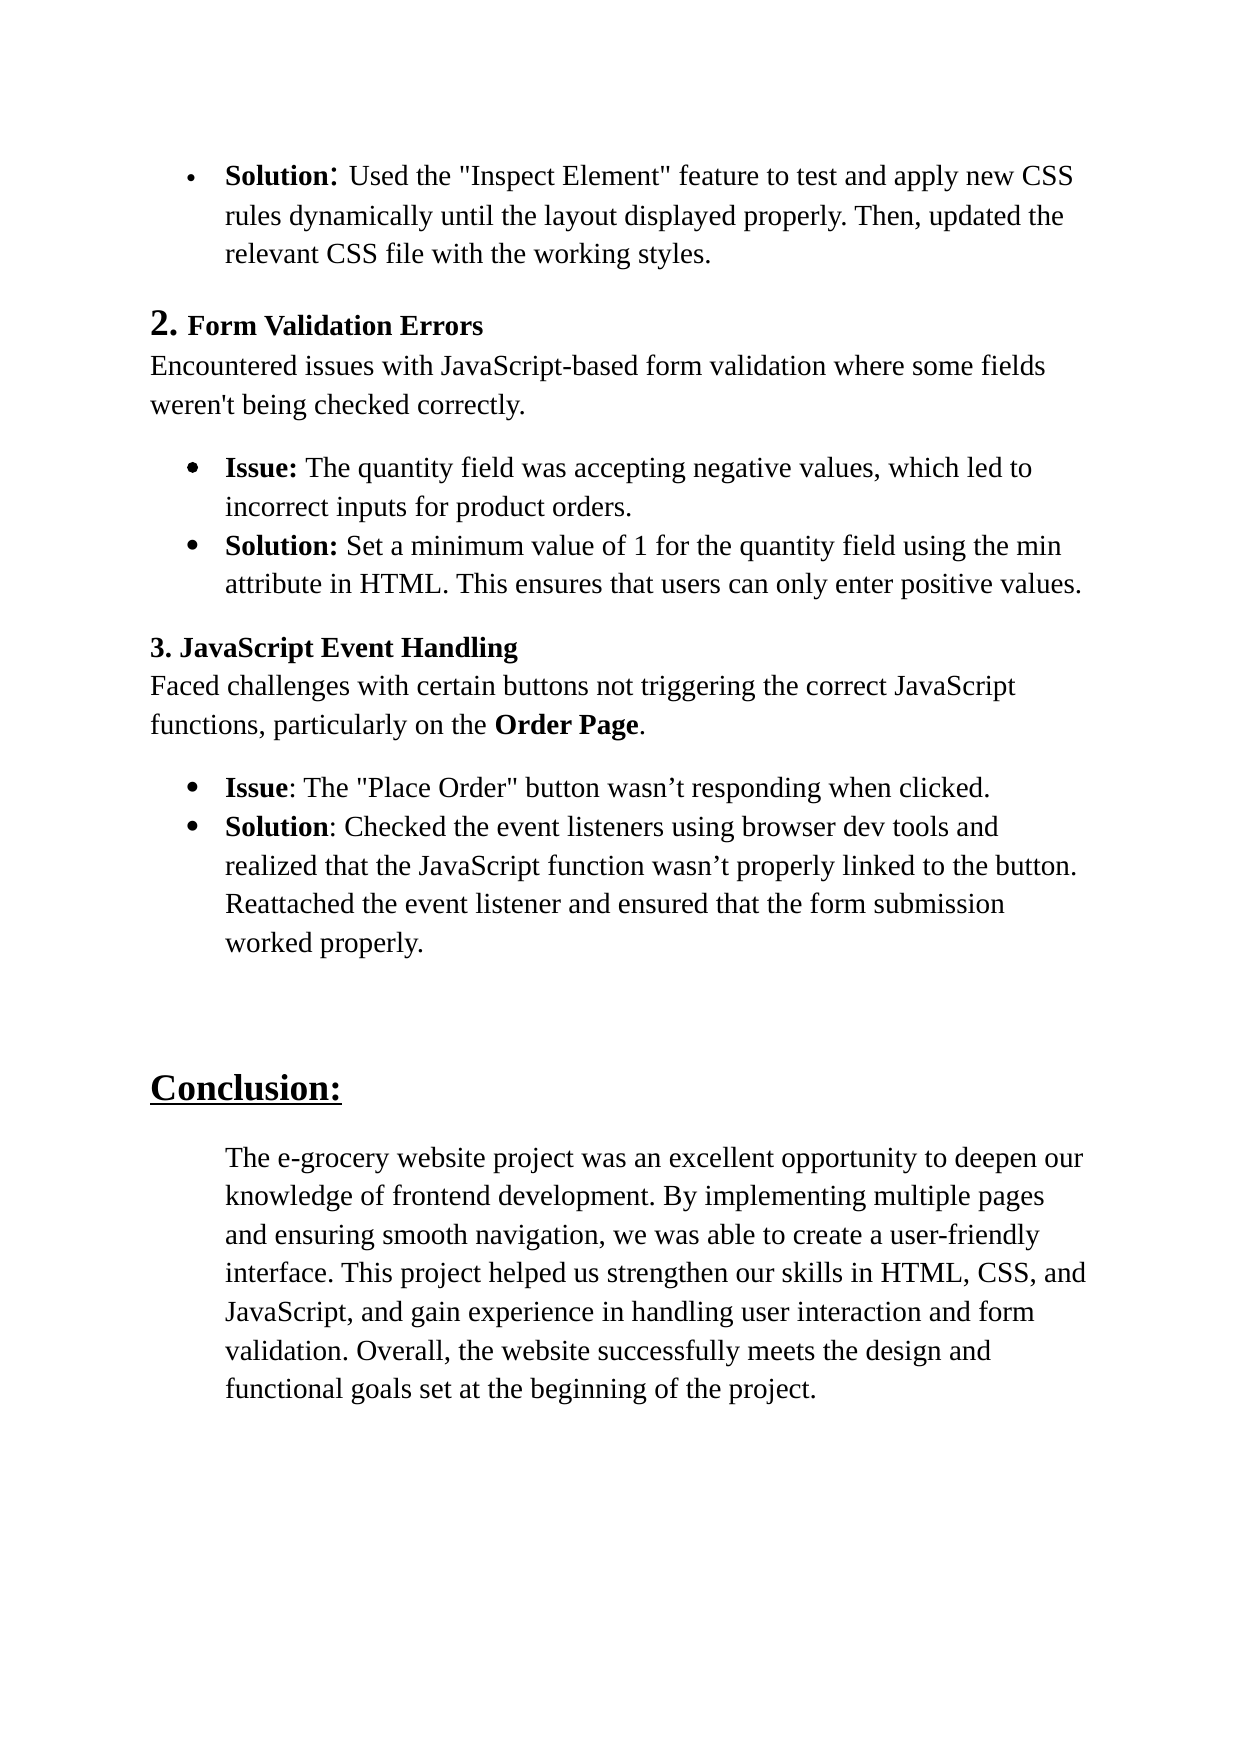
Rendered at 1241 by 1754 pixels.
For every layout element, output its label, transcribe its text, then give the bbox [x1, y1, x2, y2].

list Solution: Set a minimum value of 1 for the quantity field using the min attribute in HTML. This ensures that users can only enter positive values. [187, 528, 1090, 600]
text 2. Form Validation Errors Encountered issues with JavaScript-based form validation where some fields weren't being checked correctly. [150, 300, 1090, 420]
text 3. JavaScript Event Handling Faced challenges with certain buttons not triggering the correct JavaScript functions, particularly on the Order Page. [150, 630, 1090, 740]
text Conclusion: [150, 1065, 1090, 1108]
list Solution: Checked the event listeners using browser dev tools and realized that the JavaScript function wasn’t properly linked to the button. Reattached the event listener and ensured that the form submission worked properly. [187, 809, 1090, 958]
list Issue: The quantity field was accepting negative values, which led to incorrect inputs for product orders. [187, 450, 1090, 523]
list Issue: The "Place Order" button wasn’t responding when clicked. [187, 770, 1090, 804]
list Solution: Used the "Inspect Element" feature to test and apply new CSS rules dynamically until the layout displayed properly. Then, updated the relevant CSS file with the working styles. [187, 150, 1090, 270]
list The e-grocery website project was an excellent opportunity to deepen our knowledge of frontend development. By implementing multiple pages and ensuring smooth navigation, we was able to create a user-friendly interface. This project helped us strengthen our skills in HTML, CSS, and JavaScript, and gain experience in handling user interaction and form validation. Overall, the website successfully meets the design and functional goals set at the beginning of the project. [225, 1140, 1090, 1405]
